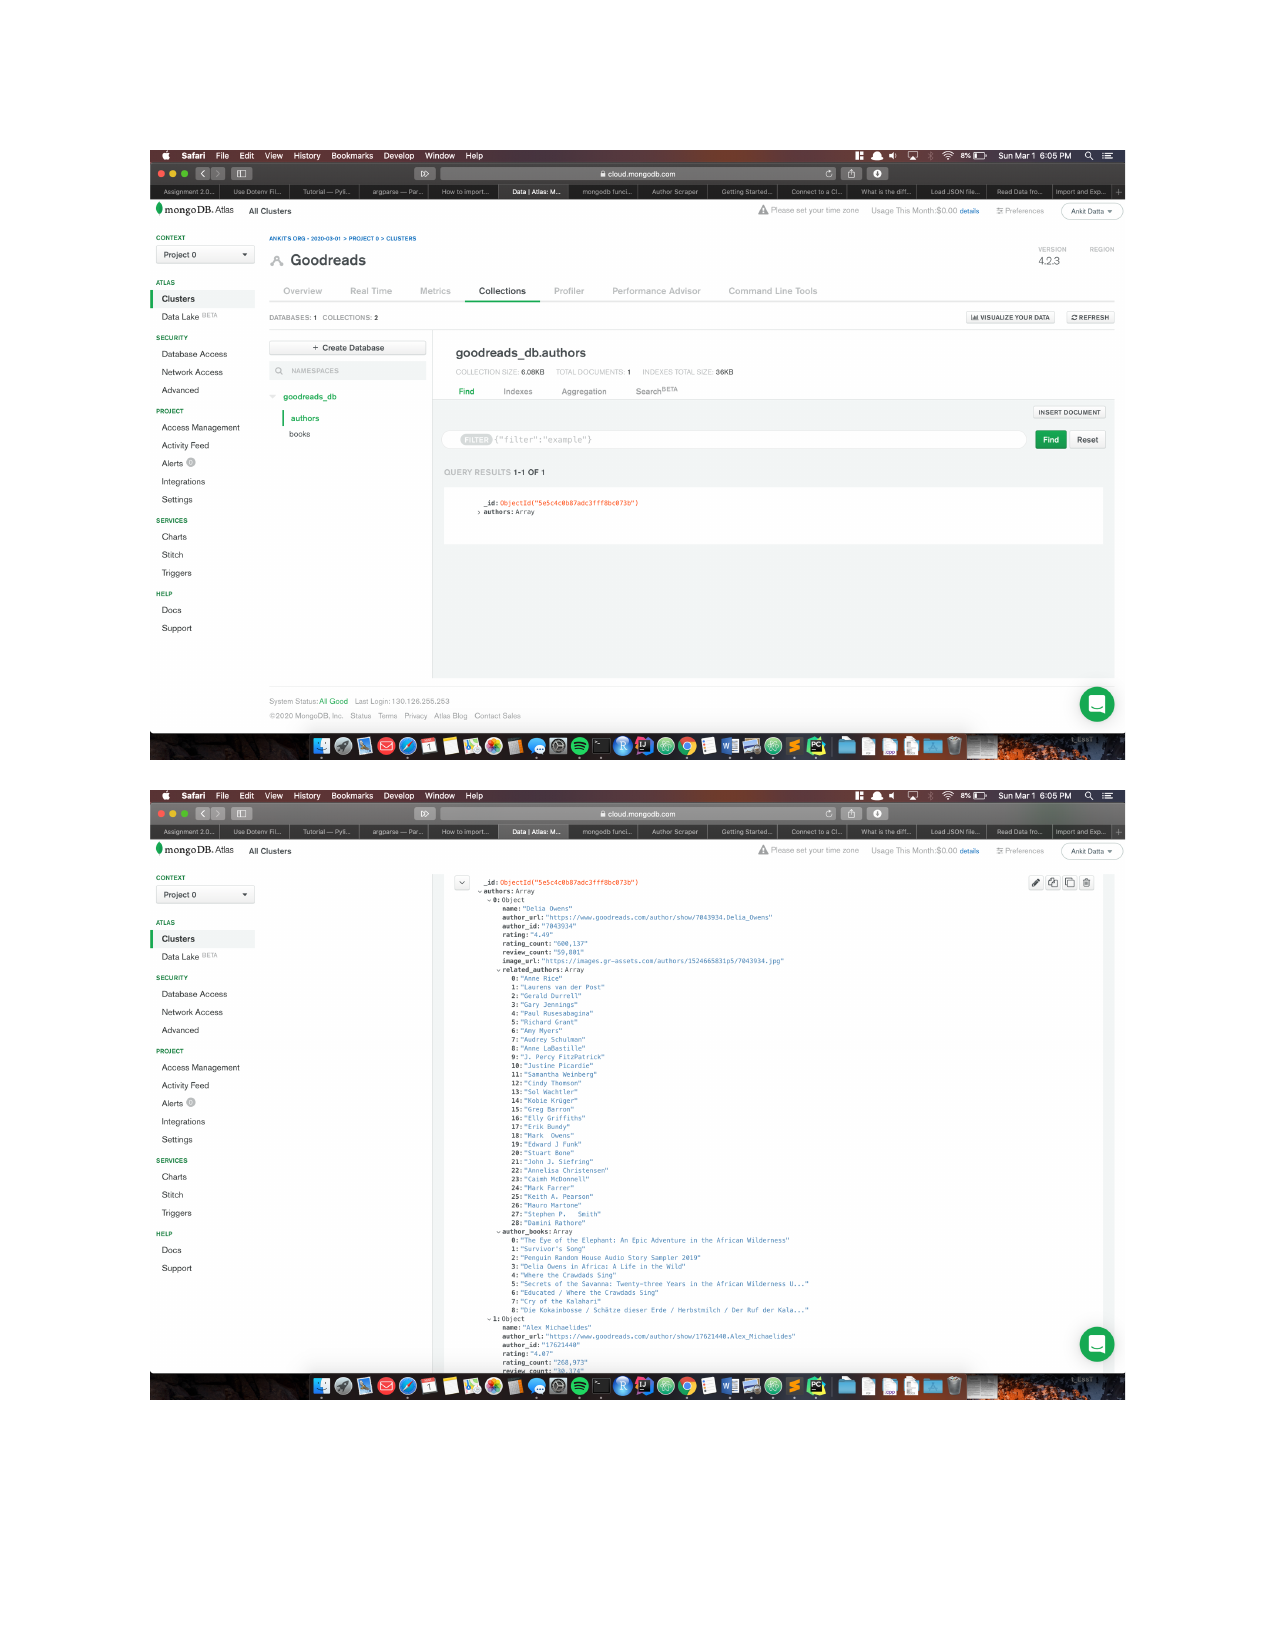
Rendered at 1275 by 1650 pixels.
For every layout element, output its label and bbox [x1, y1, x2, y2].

picture [150, 150, 1125, 760]
picture [150, 790, 1125, 1400]
